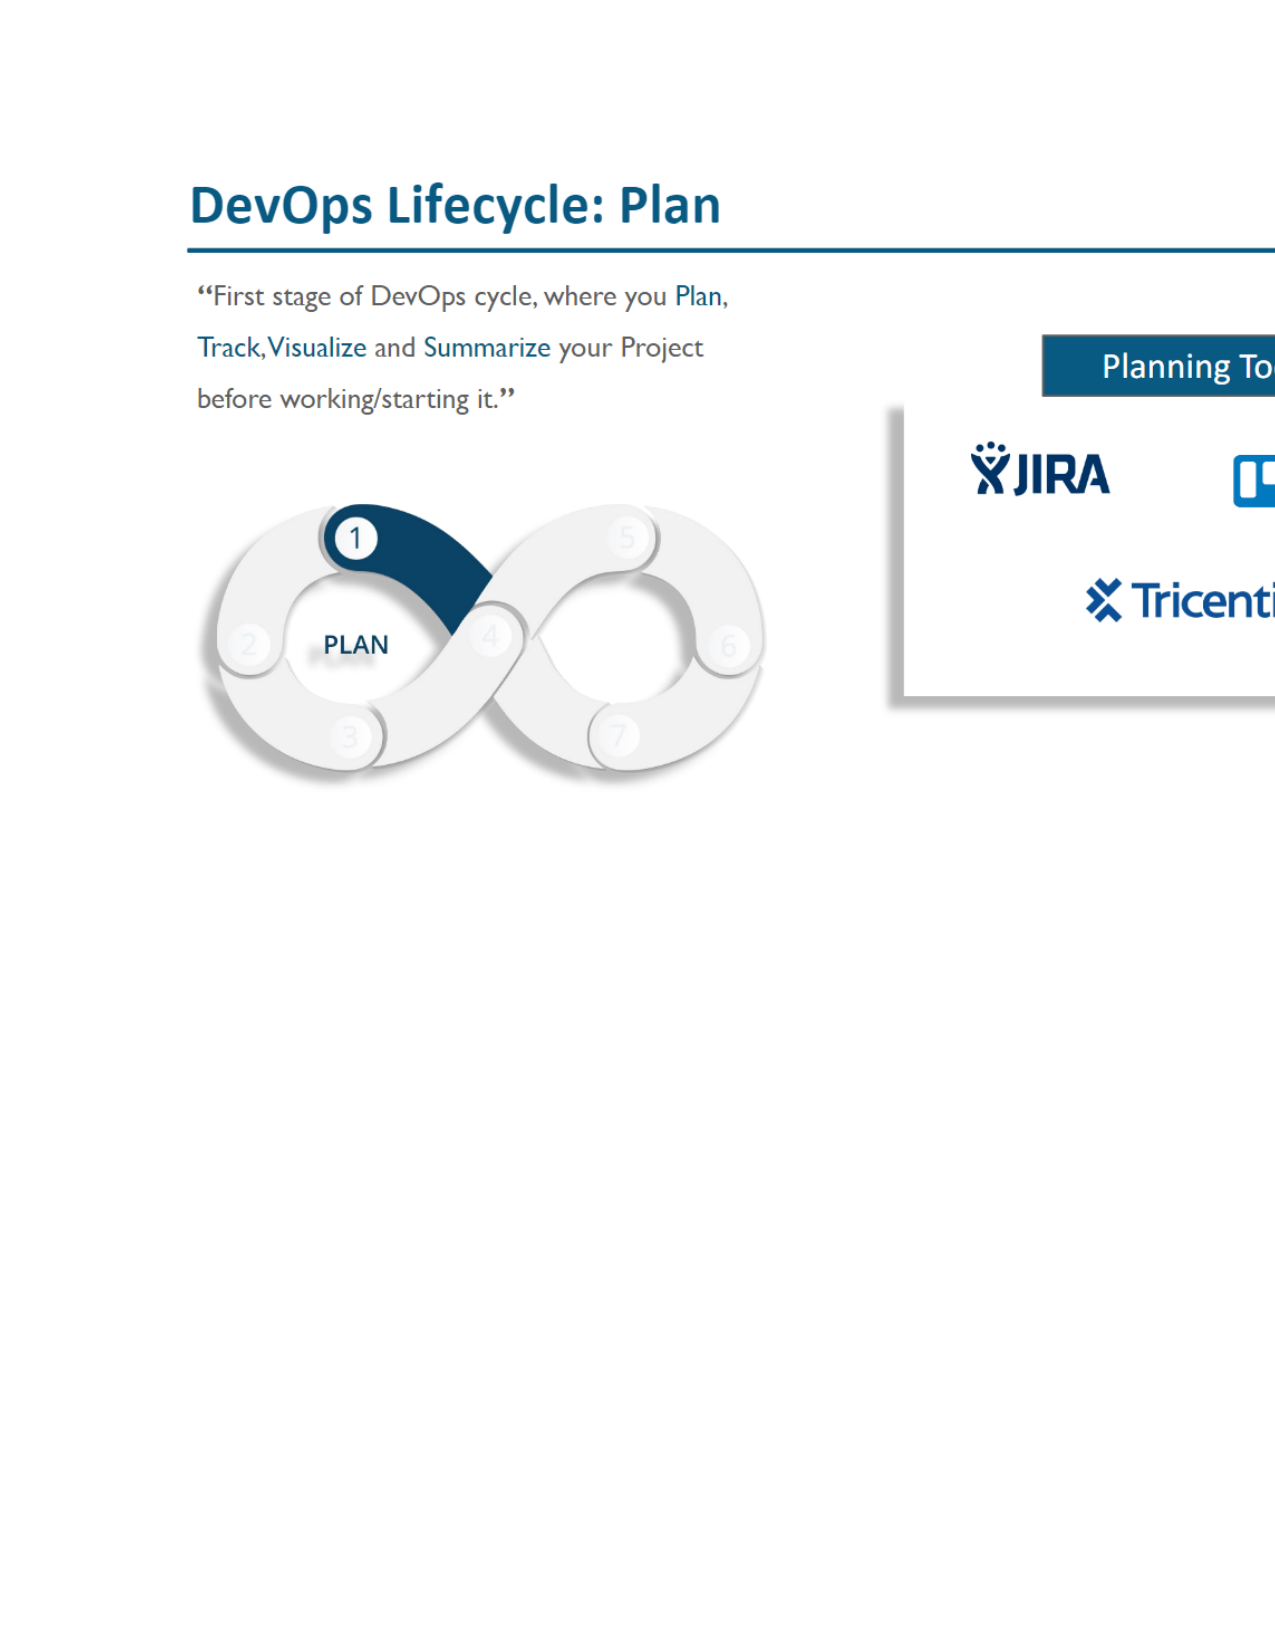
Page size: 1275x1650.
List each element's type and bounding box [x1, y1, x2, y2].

picture [168, 150, 1275, 838]
picture [1255, 360, 1272, 379]
picture [1240, 355, 1257, 377]
picture [1149, 360, 1164, 377]
picture [1131, 360, 1145, 379]
picture [1105, 355, 1119, 377]
picture [1197, 360, 1212, 377]
picture [1214, 360, 1230, 384]
picture [1169, 360, 1184, 377]
